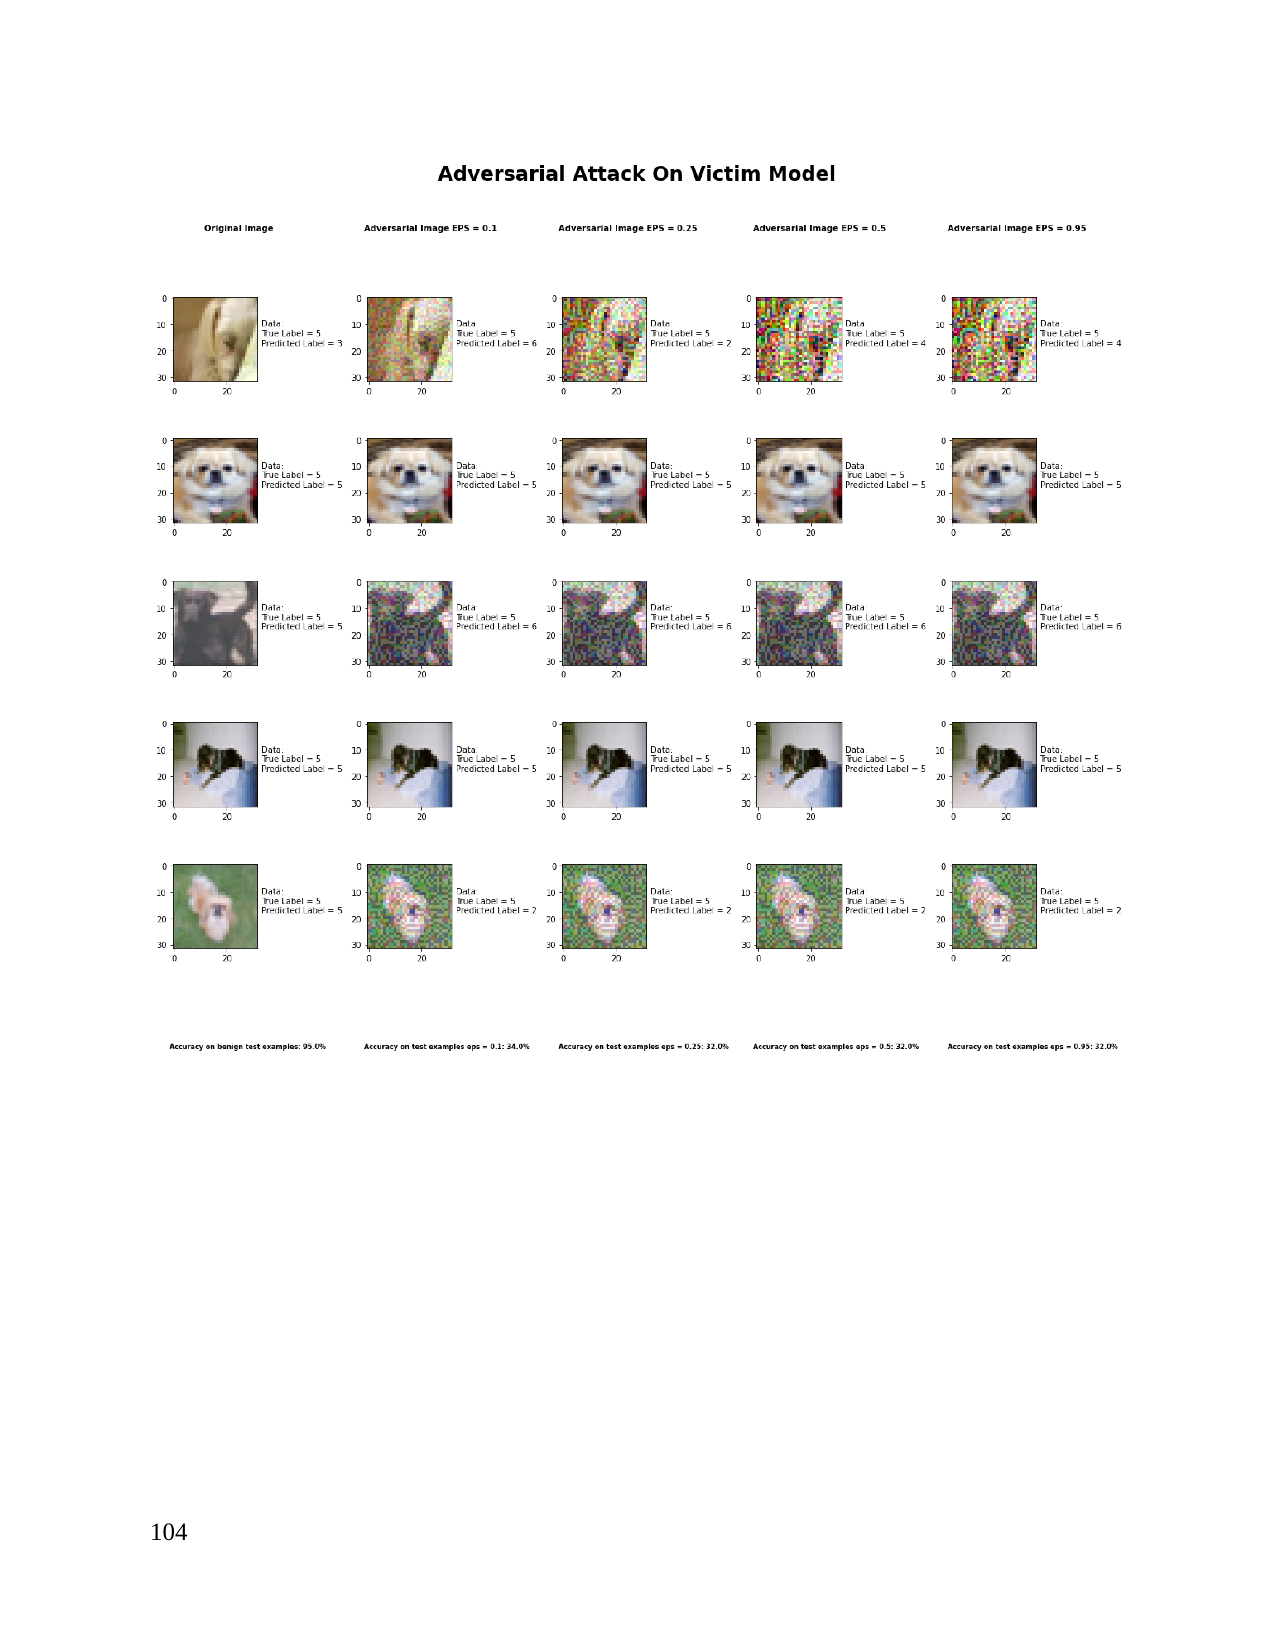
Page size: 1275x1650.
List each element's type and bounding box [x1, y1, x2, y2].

picture [150, 150, 1125, 1096]
